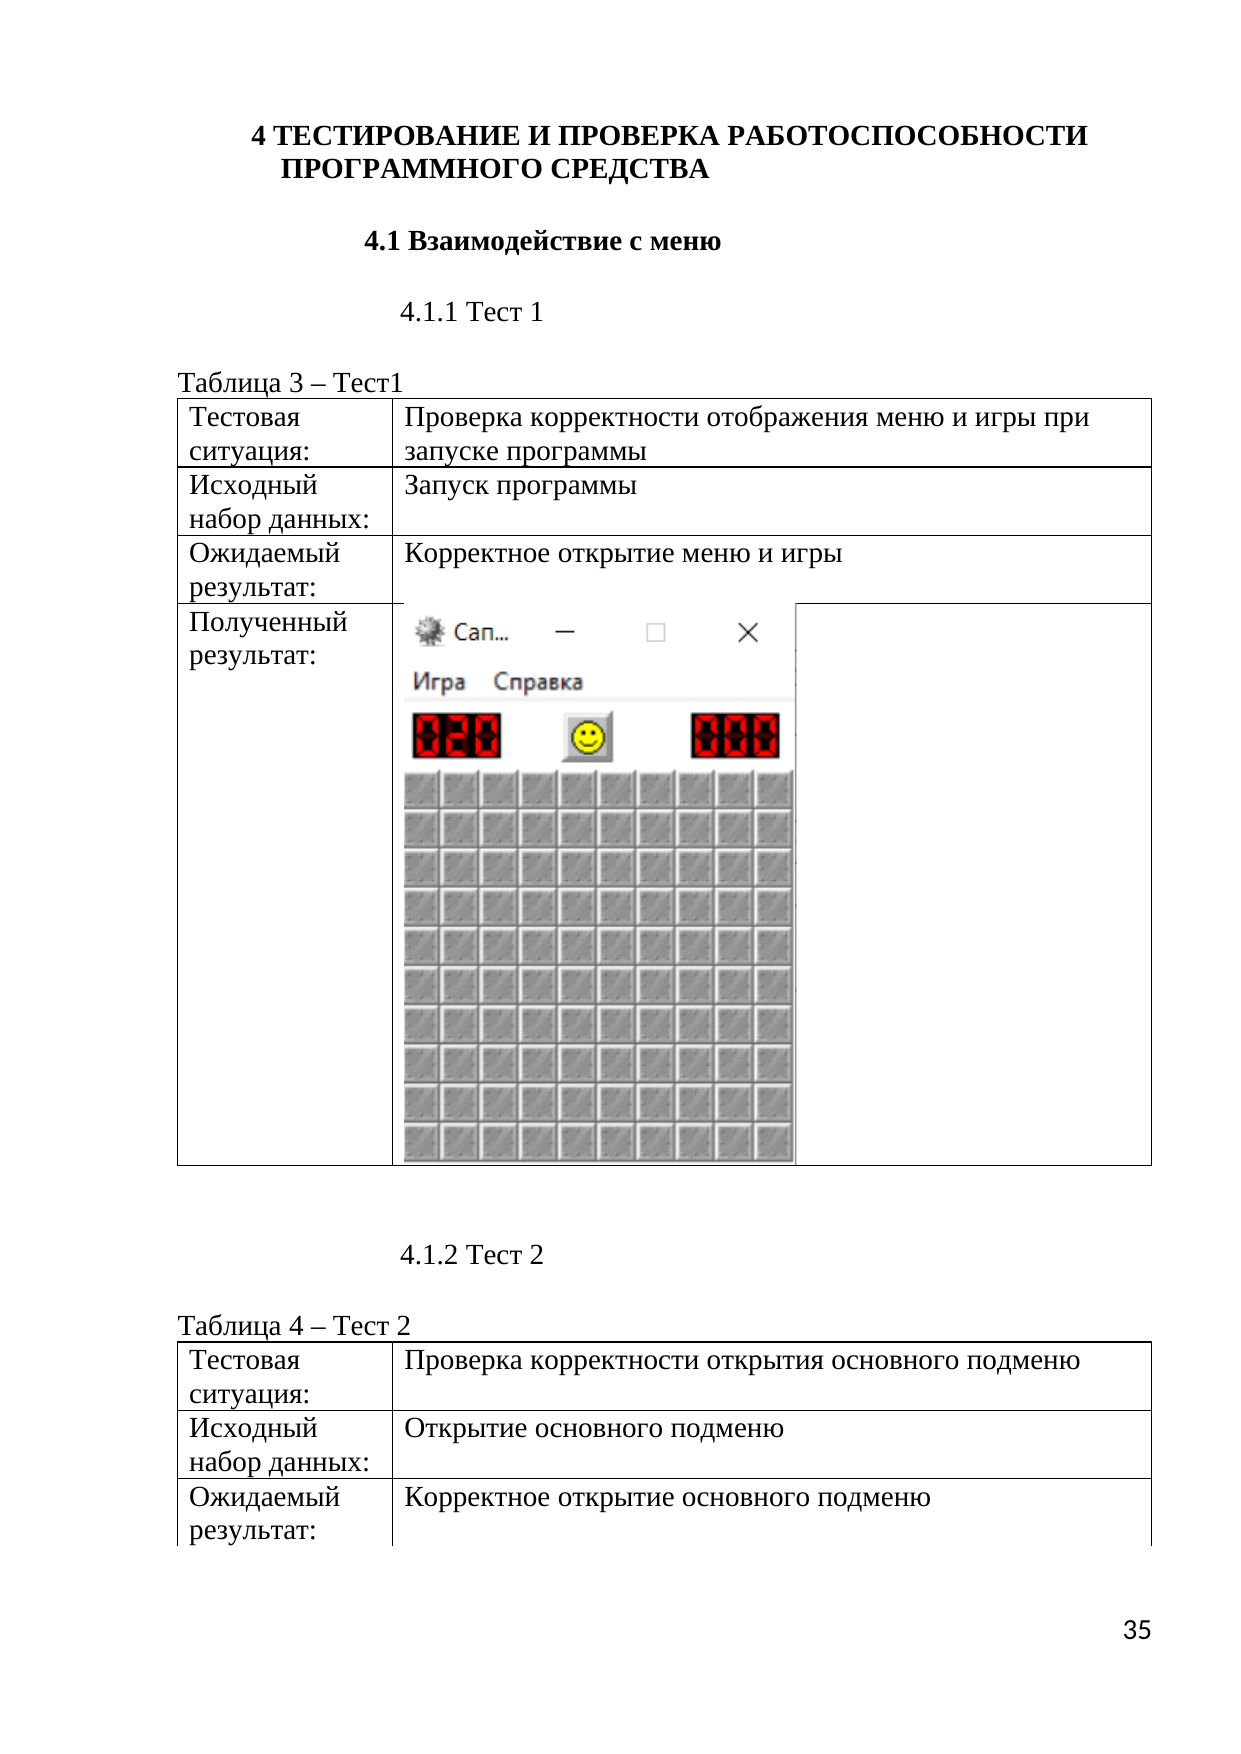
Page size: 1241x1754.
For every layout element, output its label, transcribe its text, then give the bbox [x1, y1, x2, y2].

table_header Проверка корректности отображения меню и игры при запуске программы [393, 399, 1151, 466]
table_cell Корректное открытие основного подменю [393, 1479, 1151, 1546]
table_cell Запуск программы [393, 468, 1151, 534]
table_cell Исходный набор данных: [178, 468, 392, 534]
table_cell [797, 604, 1151, 1165]
text Таблица 4 – Тест 2 [177, 1308, 1152, 1341]
text Таблица 3 – Тест1 [177, 365, 1152, 398]
table_cell Ожидаемый результат: [178, 1479, 392, 1546]
table_header Тестовая ситуация: [178, 1343, 392, 1409]
table_cell Исходный набор данных: [178, 1411, 392, 1478]
subtitle Тест 1 [326, 294, 1152, 327]
subtitle Тест 2 [326, 1237, 1152, 1270]
table_header Тестовая ситуация: [178, 399, 392, 466]
table_header Проверка корректности открытия основного подменю [393, 1343, 1151, 1409]
table_cell Полученный результат: [178, 604, 392, 1165]
subtitle тестирование и проверка работоспособности программного средства [251, 118, 1152, 185]
table_cell Ожидаемый результат: [178, 536, 392, 603]
table_cell Открытие основного подменю [393, 1411, 1151, 1478]
subtitle Взаимодействие с меню [290, 223, 1152, 256]
picture [404, 603, 797, 1165]
table_cell Корректное открытие меню и игры [393, 536, 1151, 603]
table_cell [393, 604, 404, 1165]
